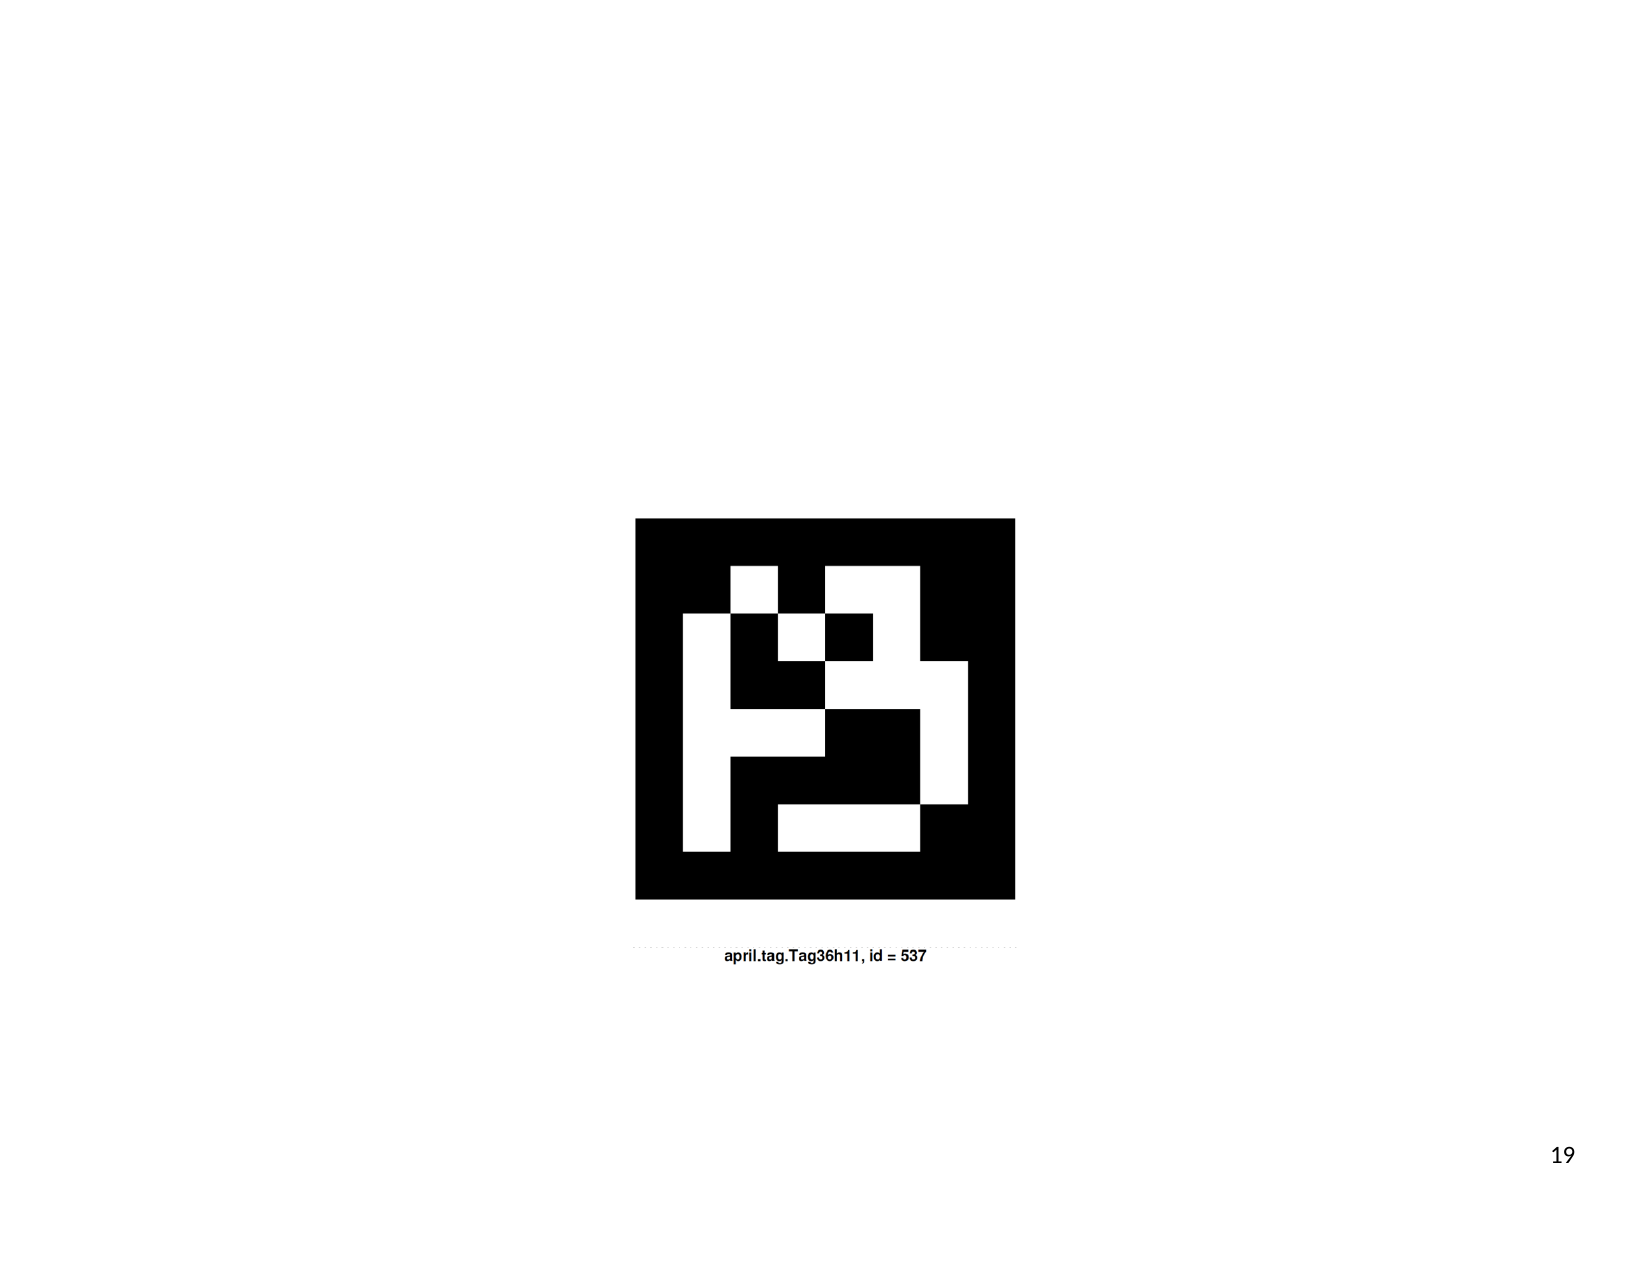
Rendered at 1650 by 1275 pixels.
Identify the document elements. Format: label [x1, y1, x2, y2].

picture [633, 516, 1017, 973]
